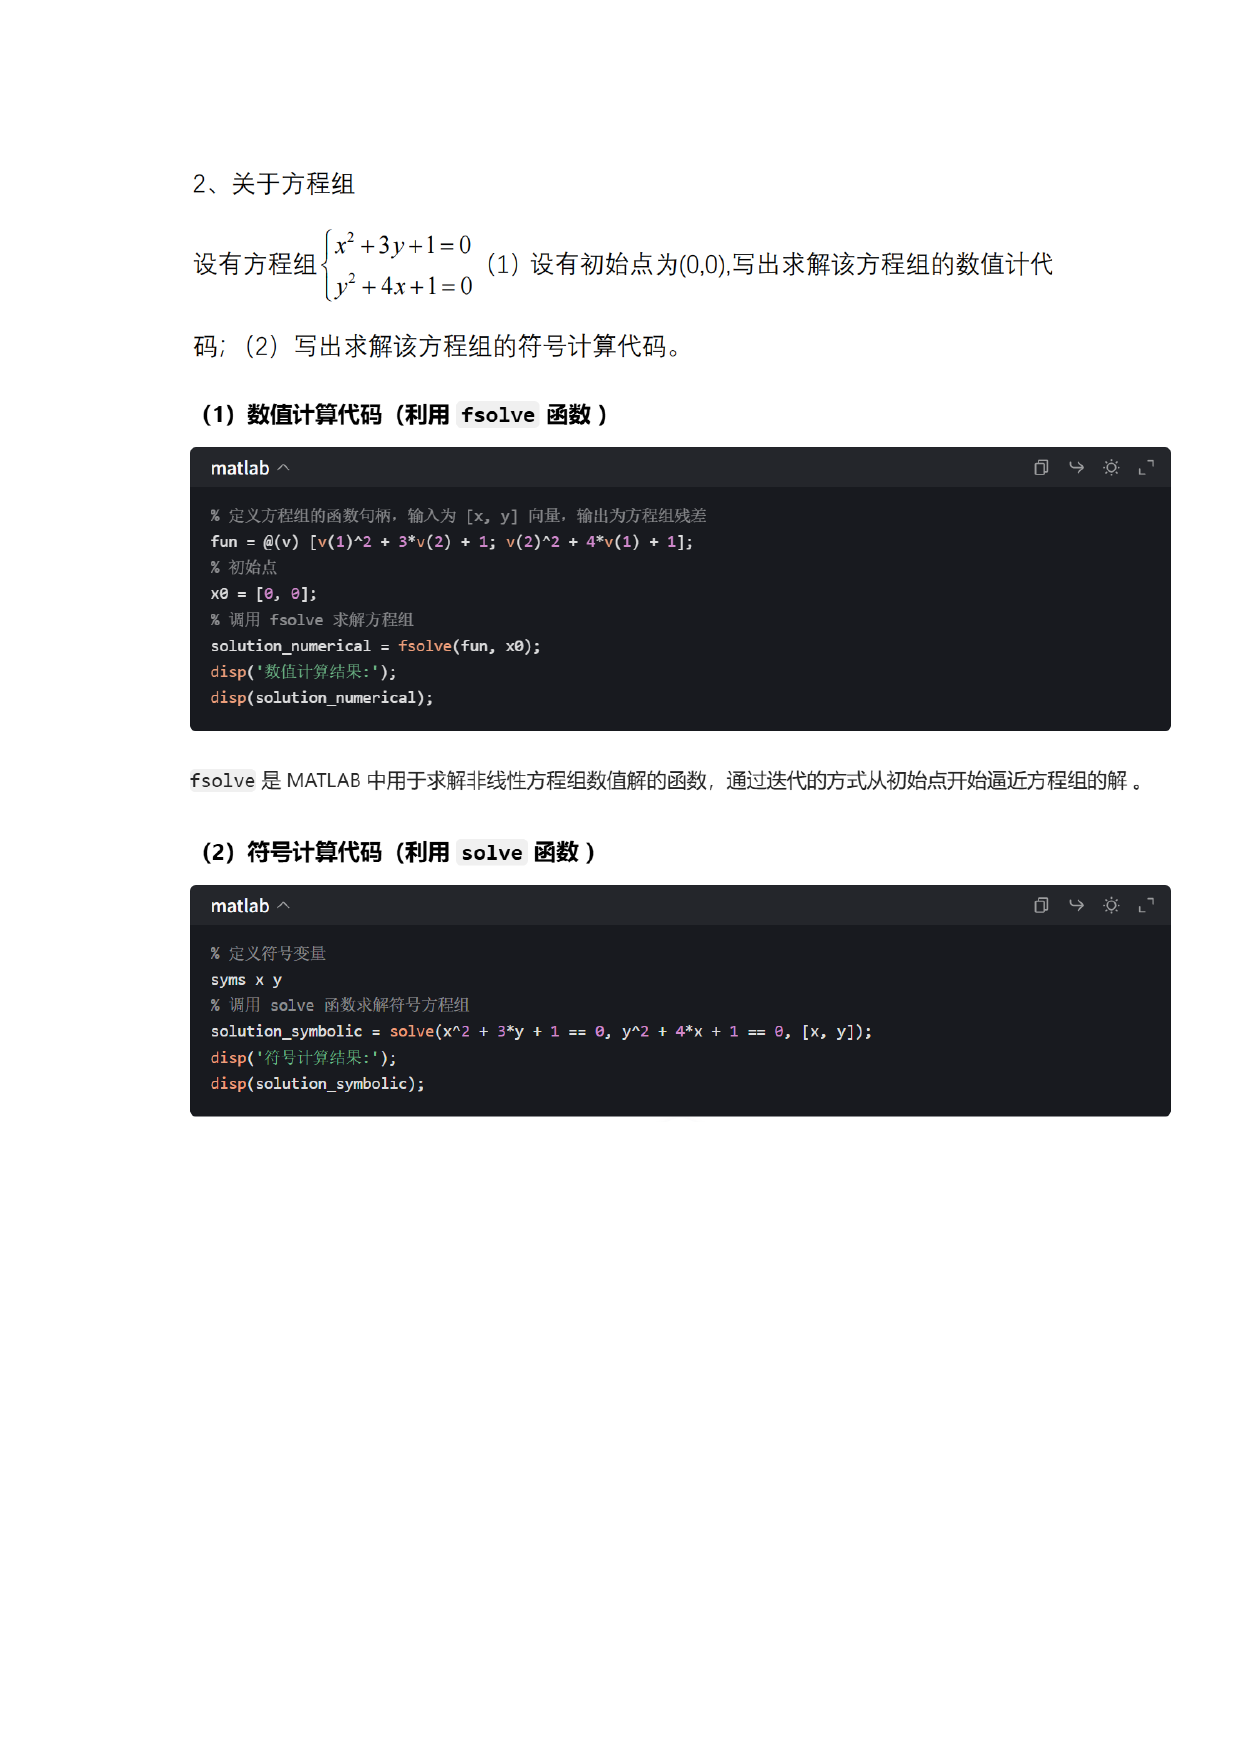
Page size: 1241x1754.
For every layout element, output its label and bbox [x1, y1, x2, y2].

picture [187, 389, 1174, 1122]
picture [187, 162, 1053, 386]
